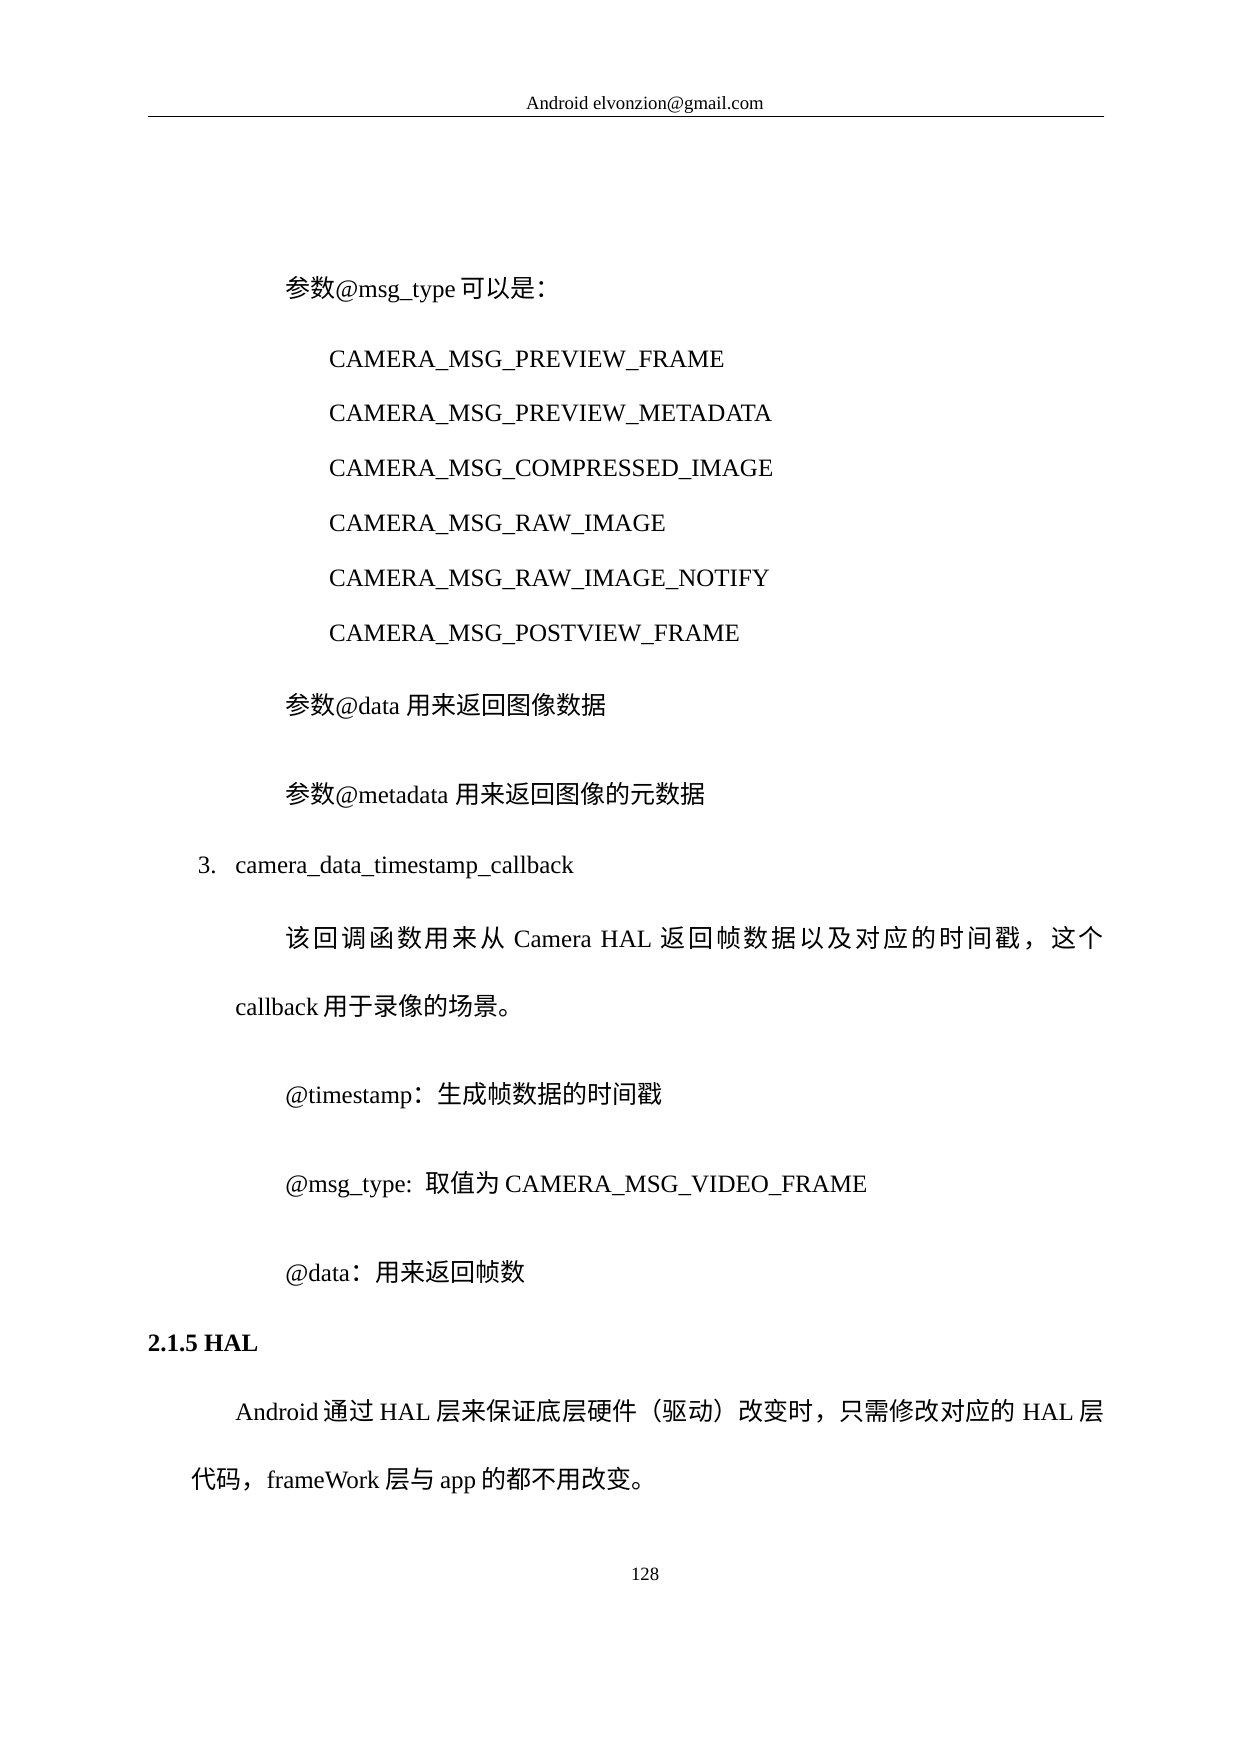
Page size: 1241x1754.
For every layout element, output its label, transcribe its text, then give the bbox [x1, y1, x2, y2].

text 参数@data 用来返回图像数据 [235, 670, 1104, 738]
text 参数@metadata 用来返回图像的元数据 [235, 759, 1104, 827]
text CAMERA_MSG_COMPRESSED_IMAGE [279, 451, 1104, 485]
text CAMERA_MSG_RAW_IMAGE [279, 506, 1104, 539]
text CAMERA_MSG_POSTVIEW_FRAME [279, 615, 1104, 649]
list Android通过HAL层来保证底层硬件（驱动）改变时，只需修改对应的HAL层代码，frameWork层与app的都不用改变。 [191, 1376, 1104, 1512]
text @msg_type: 取值为CAMERA_MSG_VIDEO_FRAME [235, 1148, 1104, 1216]
text 该回调函数用来从Camera HAL返回帧数据以及对应的时间戳，这个callback用于录像的场景。 [235, 902, 1104, 1038]
subtitle HAL [148, 1325, 1104, 1359]
text CAMERA_MSG_PREVIEW_METADATA [279, 396, 1104, 430]
text 参数@msg_type可以是： [235, 252, 1104, 320]
text @timestamp：生成帧数据的时间戳 [235, 1059, 1104, 1127]
text @data：用来返回帧数 [235, 1236, 1104, 1304]
text CAMERA_MSG_RAW_IMAGE_NOTIFY [279, 560, 1104, 594]
text CAMERA_MSG_PREVIEW_FRAME [279, 341, 1104, 375]
list camera_data_timestamp_callback [198, 847, 1104, 881]
